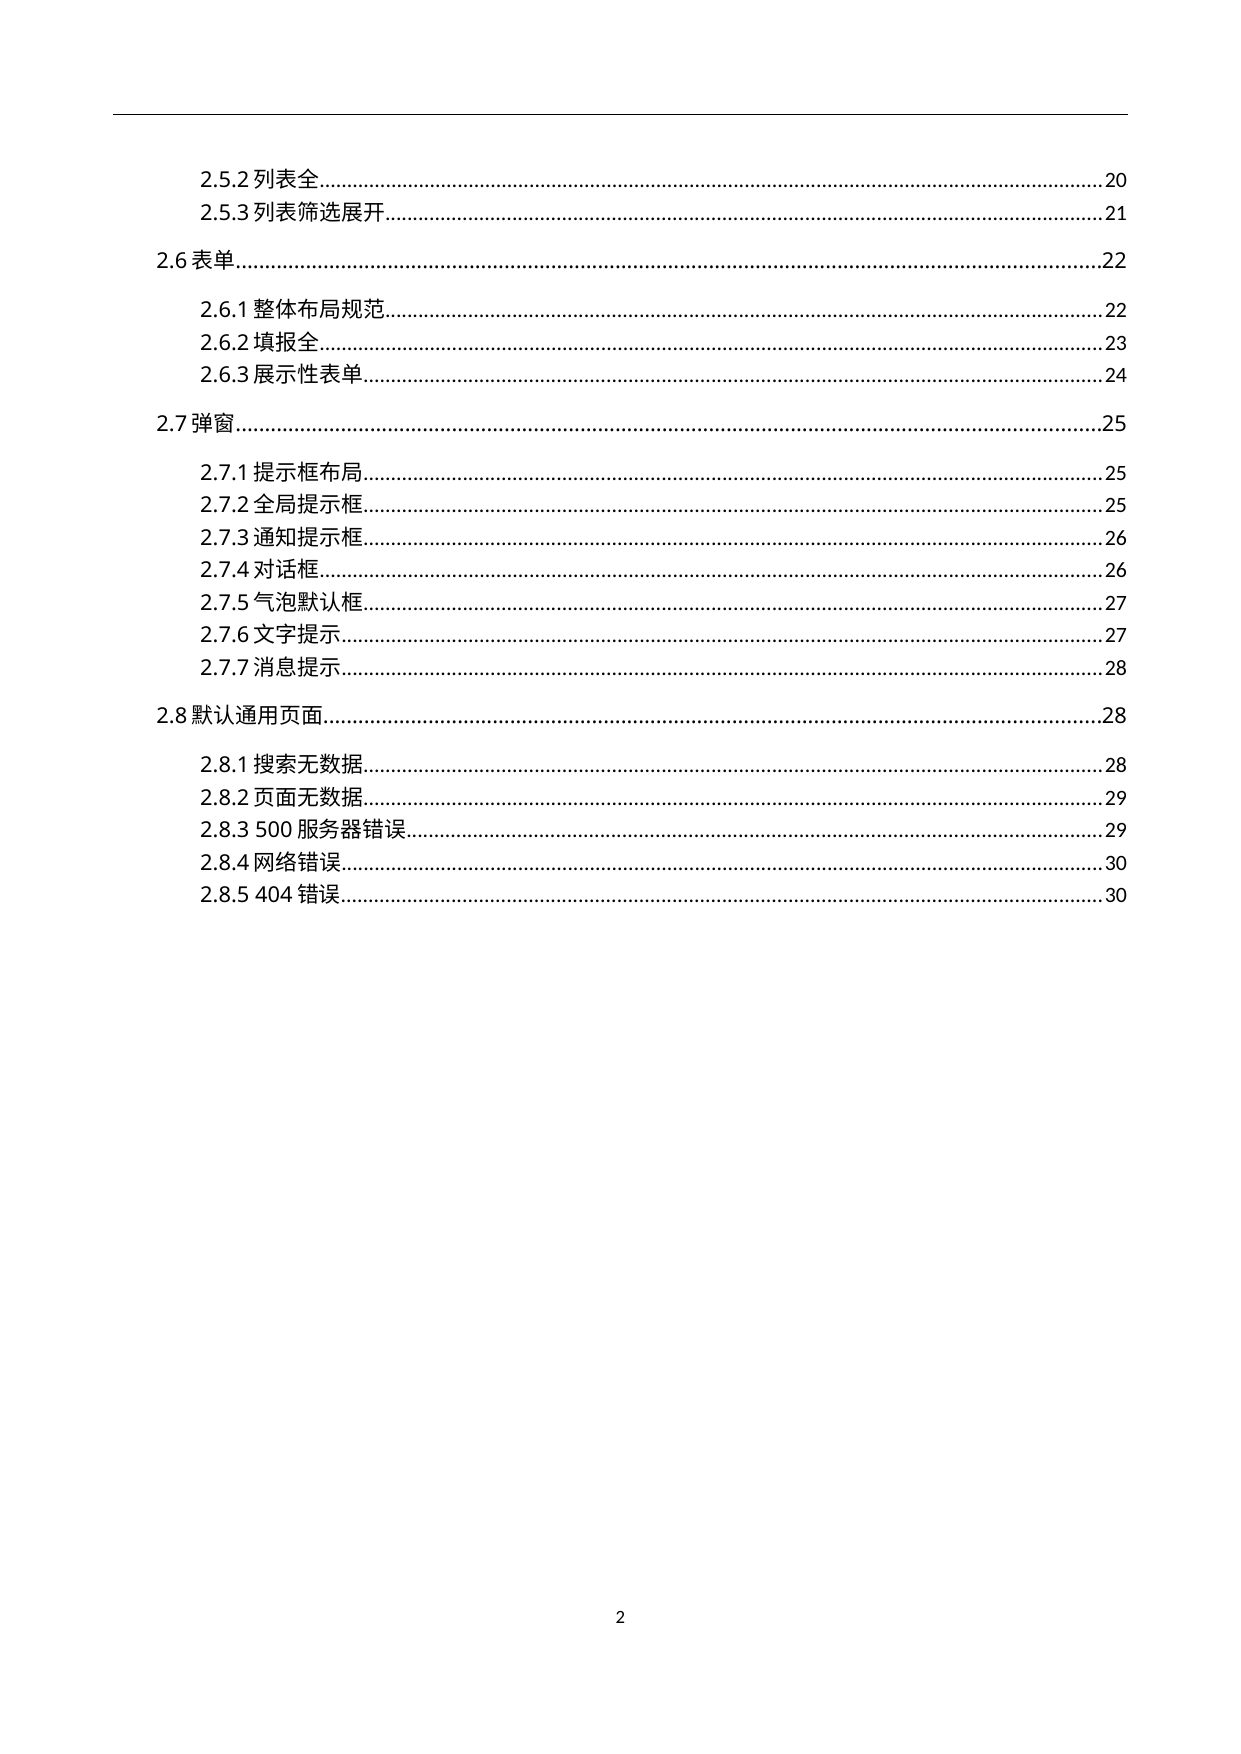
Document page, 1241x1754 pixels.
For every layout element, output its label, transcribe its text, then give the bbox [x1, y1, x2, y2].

text 2.5.2列表全 20 [200, 162, 1128, 194]
text 2.7.7消息提示 28 [200, 649, 1128, 682]
text 2.6.3展示性表单 24 [200, 357, 1128, 389]
text 2.7.3通知提示框 26 [200, 519, 1128, 552]
text 2.8.3 500服务器错误 29 [200, 812, 1128, 844]
text 2.8默认通用页面 28 [156, 698, 1128, 731]
text 2.7.1提示框布局 25 [200, 454, 1128, 487]
text 2.7弹窗 25 [156, 406, 1128, 438]
text 2.7.4对话框 26 [200, 552, 1128, 584]
text 2.8.5 404错误 30 [200, 877, 1128, 909]
text 2.8.2页面无数据 29 [200, 779, 1128, 812]
text 2.6表单 22 [156, 243, 1128, 276]
text 2.7.6文字提示 27 [200, 617, 1128, 649]
text 2.8.4网络错误 30 [200, 844, 1128, 877]
text 2.8.1搜索无数据 28 [200, 747, 1128, 779]
text 2.5.3列表筛选展开 21 [200, 194, 1128, 227]
text 2.6.1整体布局规范 22 [200, 292, 1128, 324]
text 2.7.5气泡默认框 27 [200, 584, 1128, 617]
text 2.6.2填报全 23 [200, 324, 1128, 357]
text 2.7.2全局提示框 25 [200, 487, 1128, 519]
